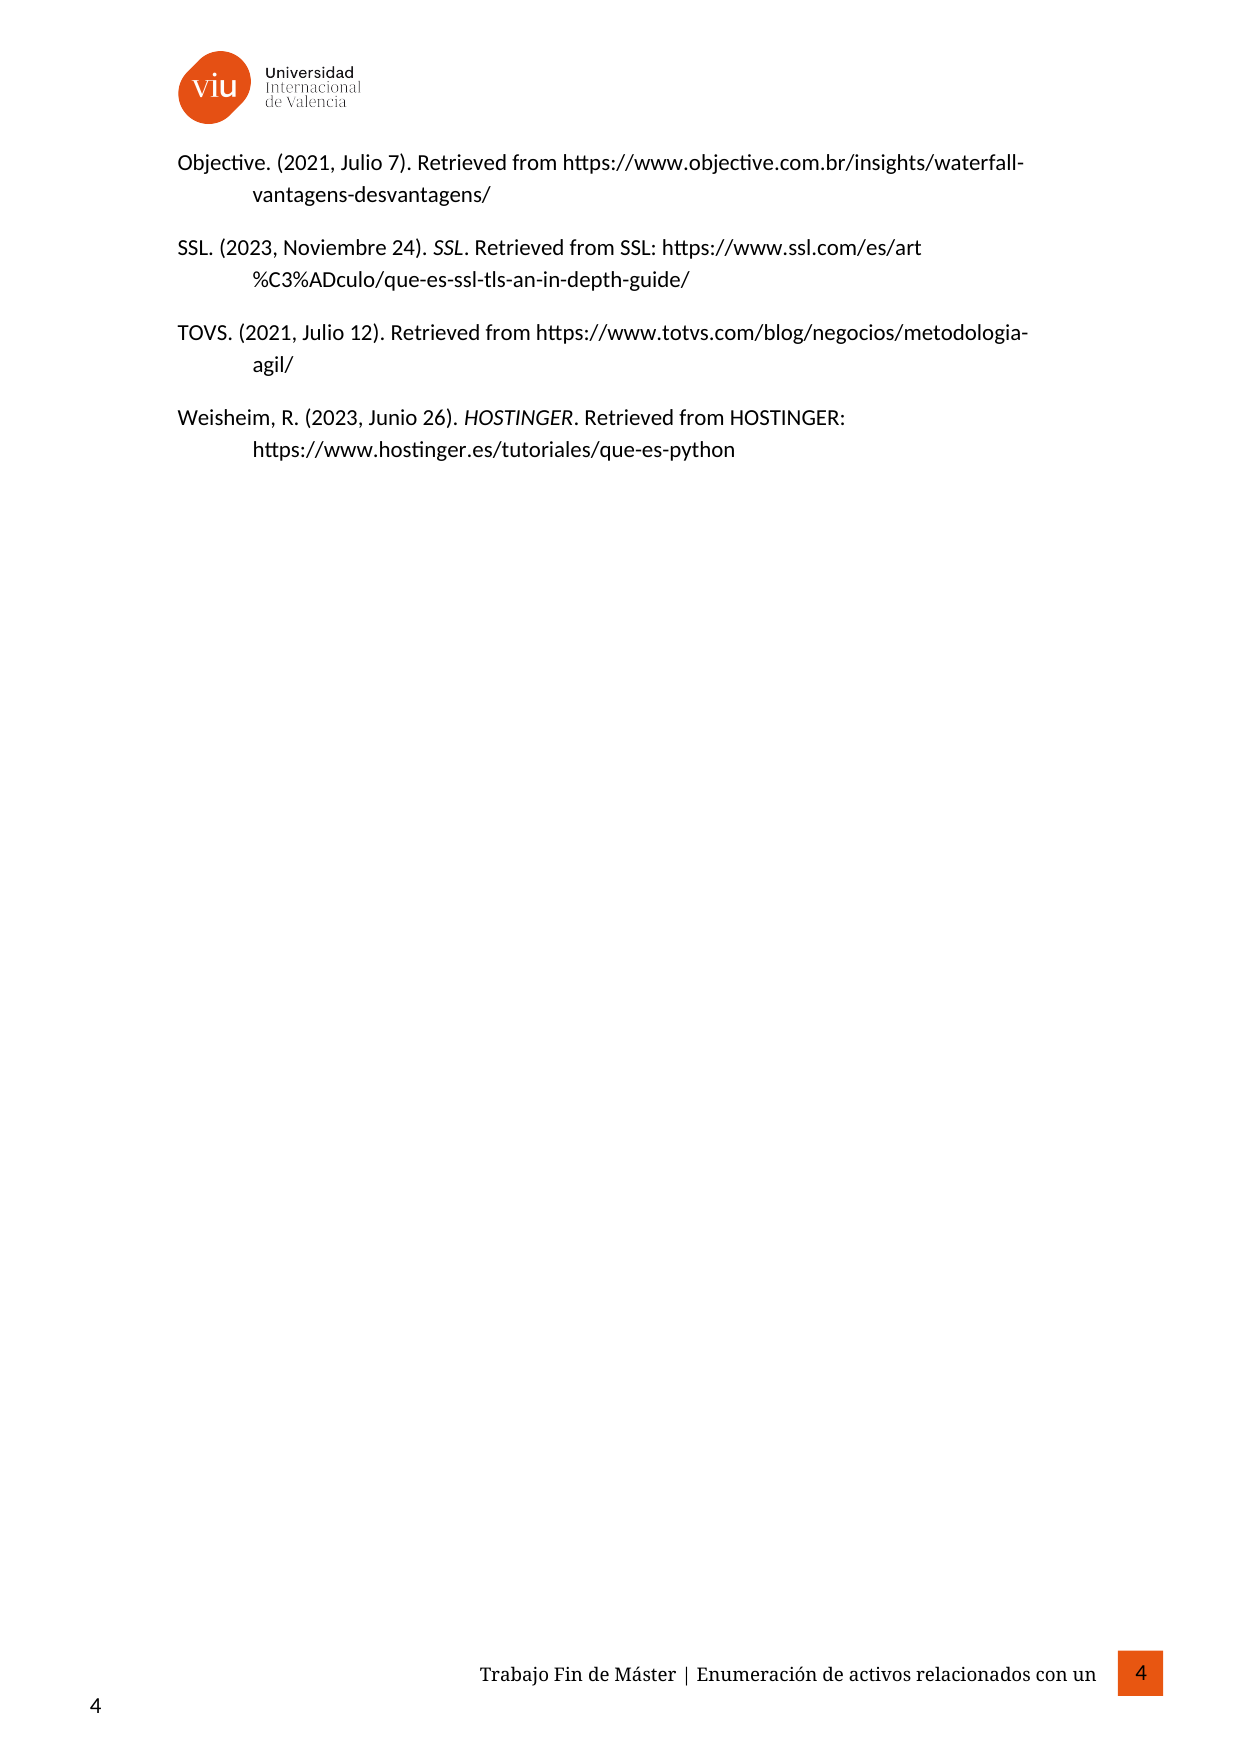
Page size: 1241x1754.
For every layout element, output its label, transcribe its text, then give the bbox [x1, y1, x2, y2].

text TOVS. (2021, Julio 12). Retrieved from https://www.totvs.com/blog/negocios/metodologia-agil/ [177, 318, 1063, 378]
text SSL. (2023, Noviembre 24). SSL. Retrieved from SSL: https://www.ssl.com/es/art%C3%ADculo/que-es-ssl-tls-an-in-depth-guide/ [177, 233, 1063, 293]
text Weisheim, R. (2023, Junio 26). HOSTINGER. Retrieved from HOSTINGER: https://www.hostinger.es/tutoriales/que-es-python [177, 403, 1063, 463]
text Objective. (2021, Julio 7). Retrieved from https://www.objective.com.br/insights/waterfall-vantagens-desvantagens/ [177, 148, 1063, 208]
picture [161, 33, 378, 142]
